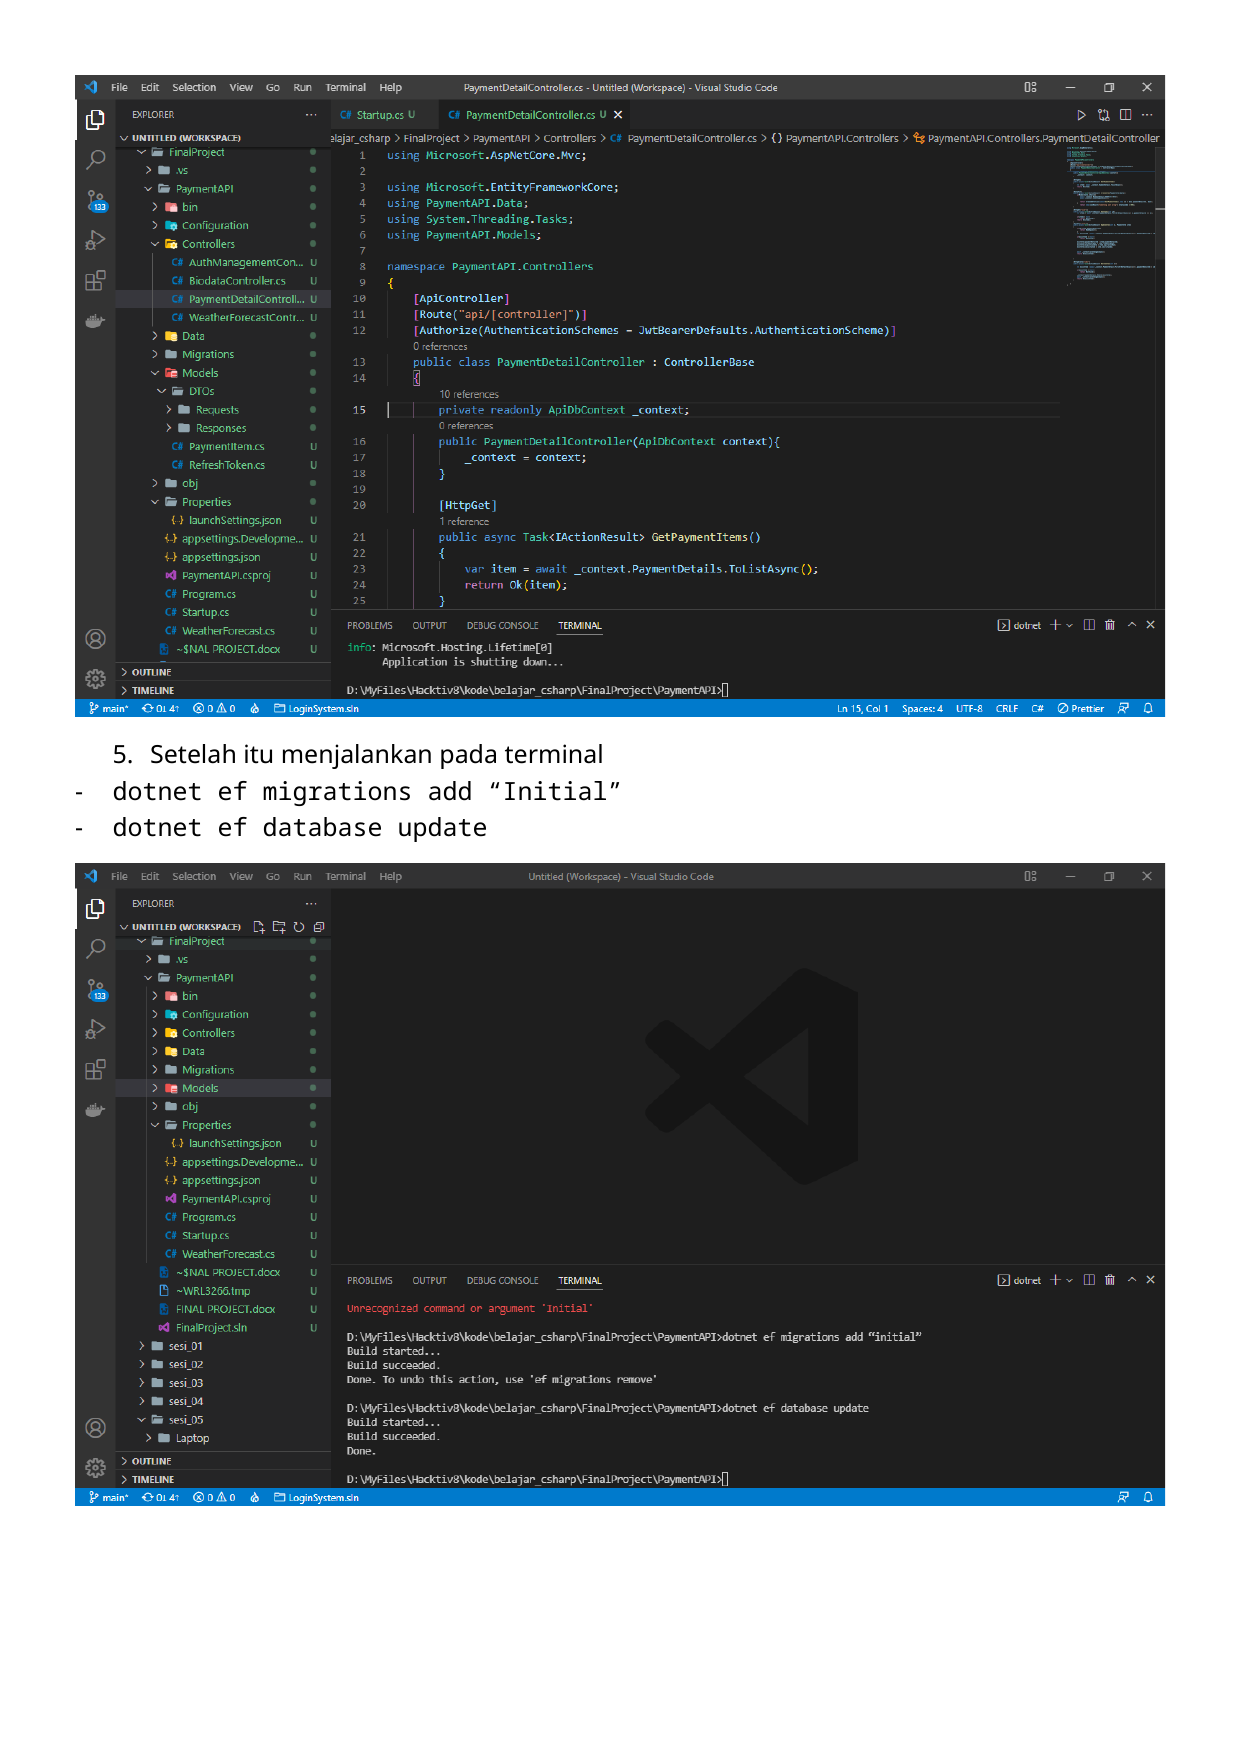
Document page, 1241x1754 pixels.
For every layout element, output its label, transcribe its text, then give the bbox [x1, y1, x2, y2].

list dotnet ef database update [75, 810, 1165, 844]
picture [75, 75, 1166, 717]
list Setelah itu menjalankan pada terminal [112, 736, 1165, 771]
list dotnet ef migrations add “Initial” [75, 773, 1165, 807]
picture [75, 863, 1166, 1506]
